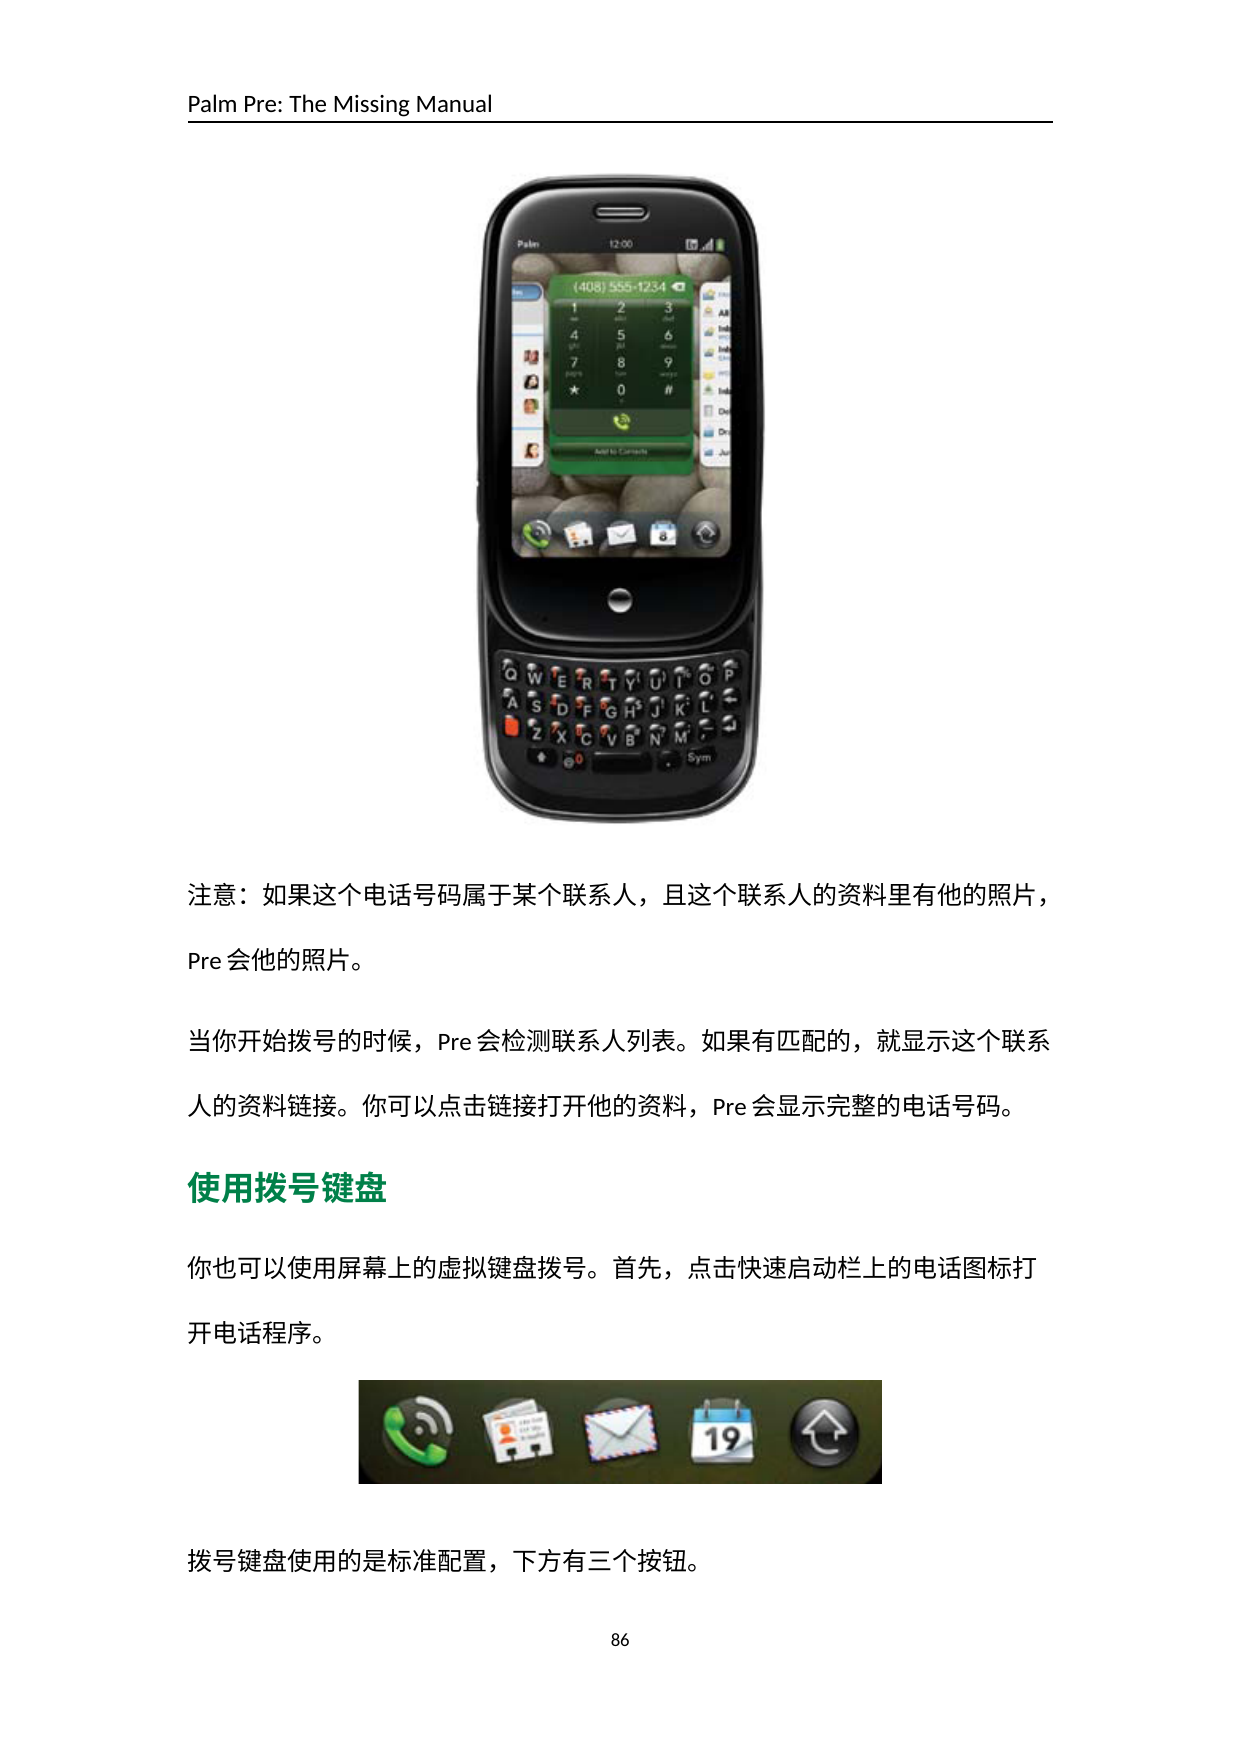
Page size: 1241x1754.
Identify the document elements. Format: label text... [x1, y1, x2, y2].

text 注意：如果这个电话号码属于某个联系人，且这个联系人的资料里有他的照片，Pre会他的照片。 [187, 861, 1053, 991]
text 拨号键盘使用的是标准配置，下方有三个按钮。 [187, 1527, 1053, 1592]
text 你也可以使用屏幕上的虚拟键盘拨号。首先，点击快速启动栏上的电话图标打开电话程序。 [187, 1234, 1053, 1364]
text 使用拨号键盘 [187, 1153, 1053, 1218]
text 当你开始拨号的时候，Pre会检测联系人列表。如果有匹配的，就显示这个联系人的资料链接。你可以点击链接打开他的资料，Pre会显示完整的电话号码。 [187, 1007, 1053, 1137]
